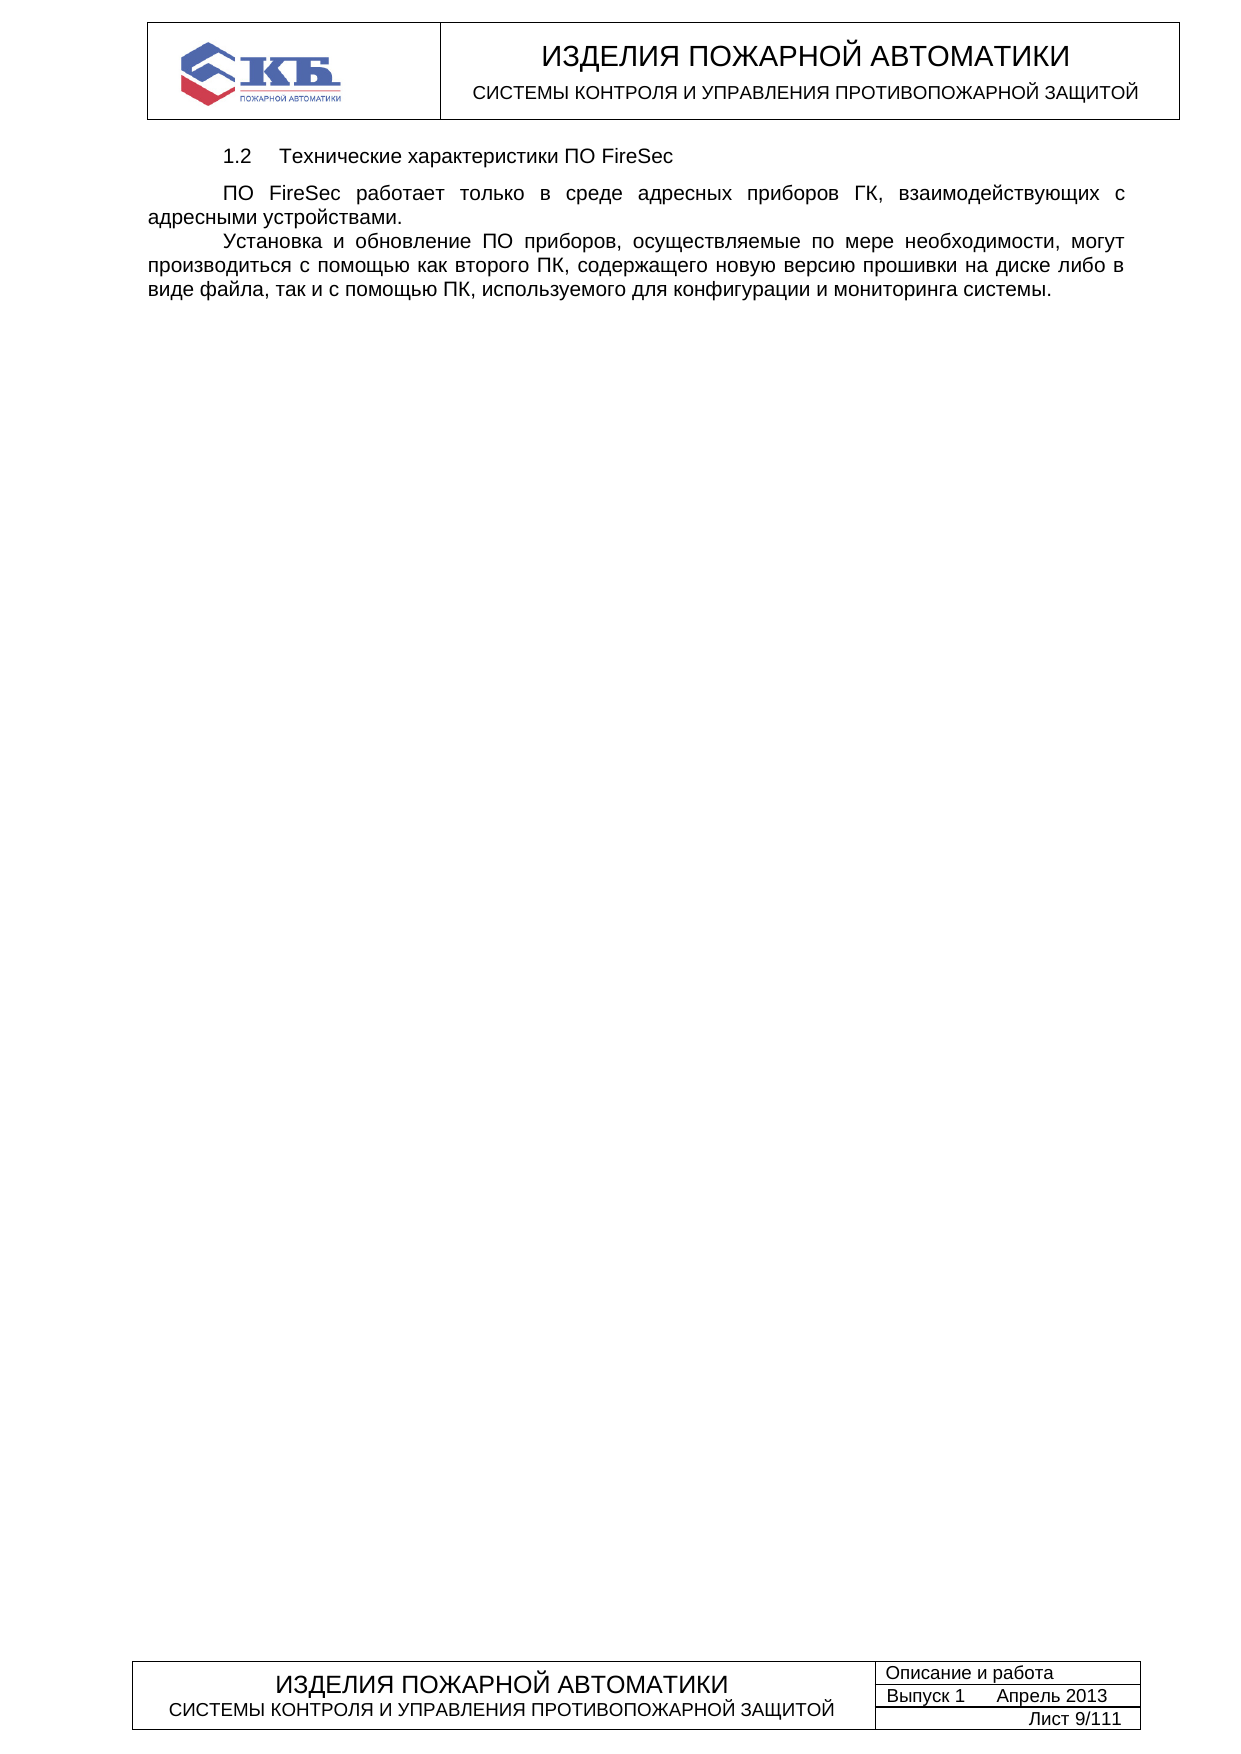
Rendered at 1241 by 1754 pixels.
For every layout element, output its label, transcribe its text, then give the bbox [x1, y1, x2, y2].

list Технические характеристики ПО FireSec [148, 144, 1122, 168]
text Установка и обновление ПО приборов, осуществляемые по мере необходимости, могут производиться с помощью как второго ПК, содержащего новую версию прошивки на диске либо в виде файла, так и с помощью ПК, используемого для конфигурации и мониторинга системы. [148, 229, 1126, 301]
text ПО FireSec работает только в среде адресных приборов ГК, взаимодействующих с адресными устройствами. [148, 181, 1126, 229]
picture [177, 34, 354, 115]
